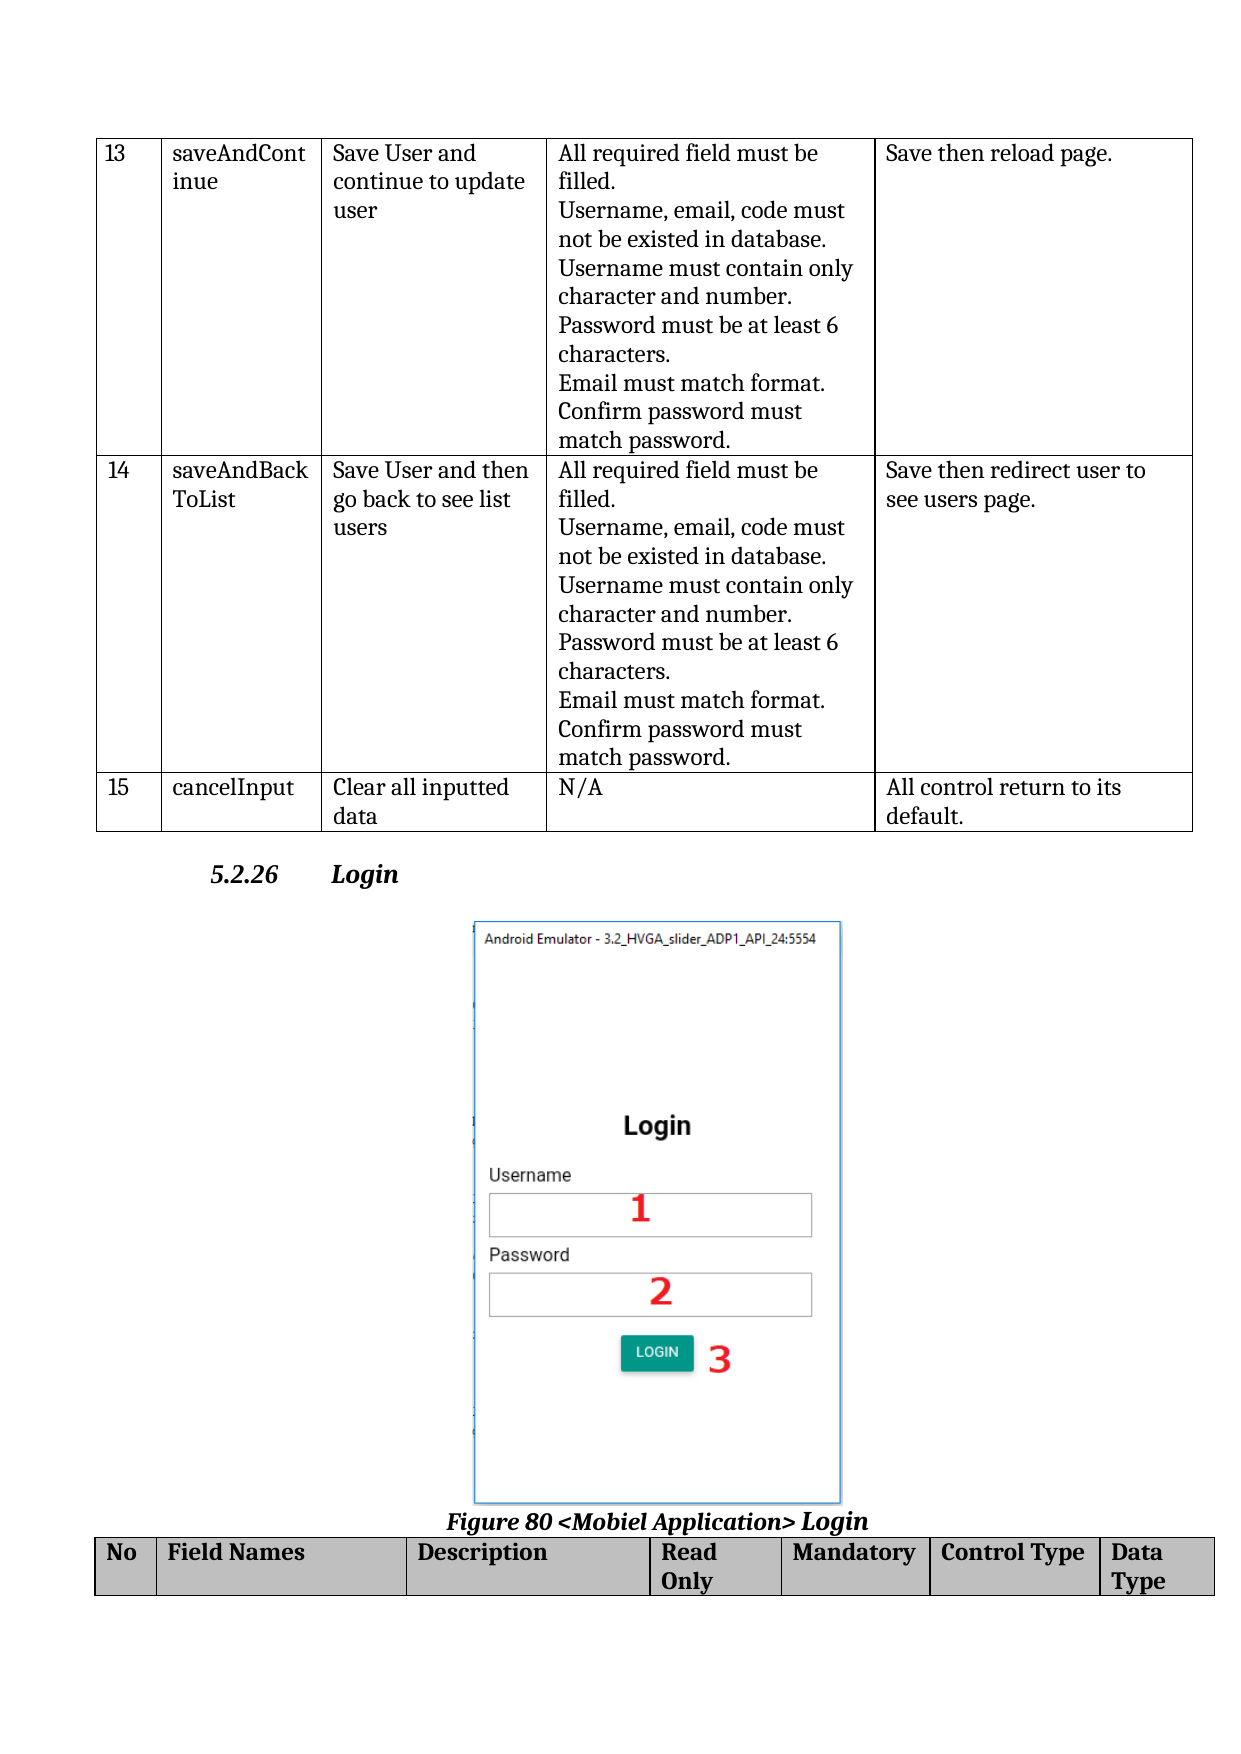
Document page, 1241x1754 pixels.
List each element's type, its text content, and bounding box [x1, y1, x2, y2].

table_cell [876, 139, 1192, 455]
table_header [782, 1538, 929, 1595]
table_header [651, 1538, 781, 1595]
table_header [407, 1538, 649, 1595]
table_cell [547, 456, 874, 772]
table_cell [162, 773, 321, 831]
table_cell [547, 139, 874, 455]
list Login [210, 858, 1209, 890]
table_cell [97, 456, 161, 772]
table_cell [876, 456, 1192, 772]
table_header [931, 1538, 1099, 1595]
list Figure 80 <Mobiel Application> Login [106, 1506, 1209, 1537]
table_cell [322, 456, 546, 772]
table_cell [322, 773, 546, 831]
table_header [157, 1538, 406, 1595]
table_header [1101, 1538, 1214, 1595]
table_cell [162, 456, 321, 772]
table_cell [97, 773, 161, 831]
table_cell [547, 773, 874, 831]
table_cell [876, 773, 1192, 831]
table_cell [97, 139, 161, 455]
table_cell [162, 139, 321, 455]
picture [472, 921, 843, 1506]
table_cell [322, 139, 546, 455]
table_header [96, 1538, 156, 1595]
